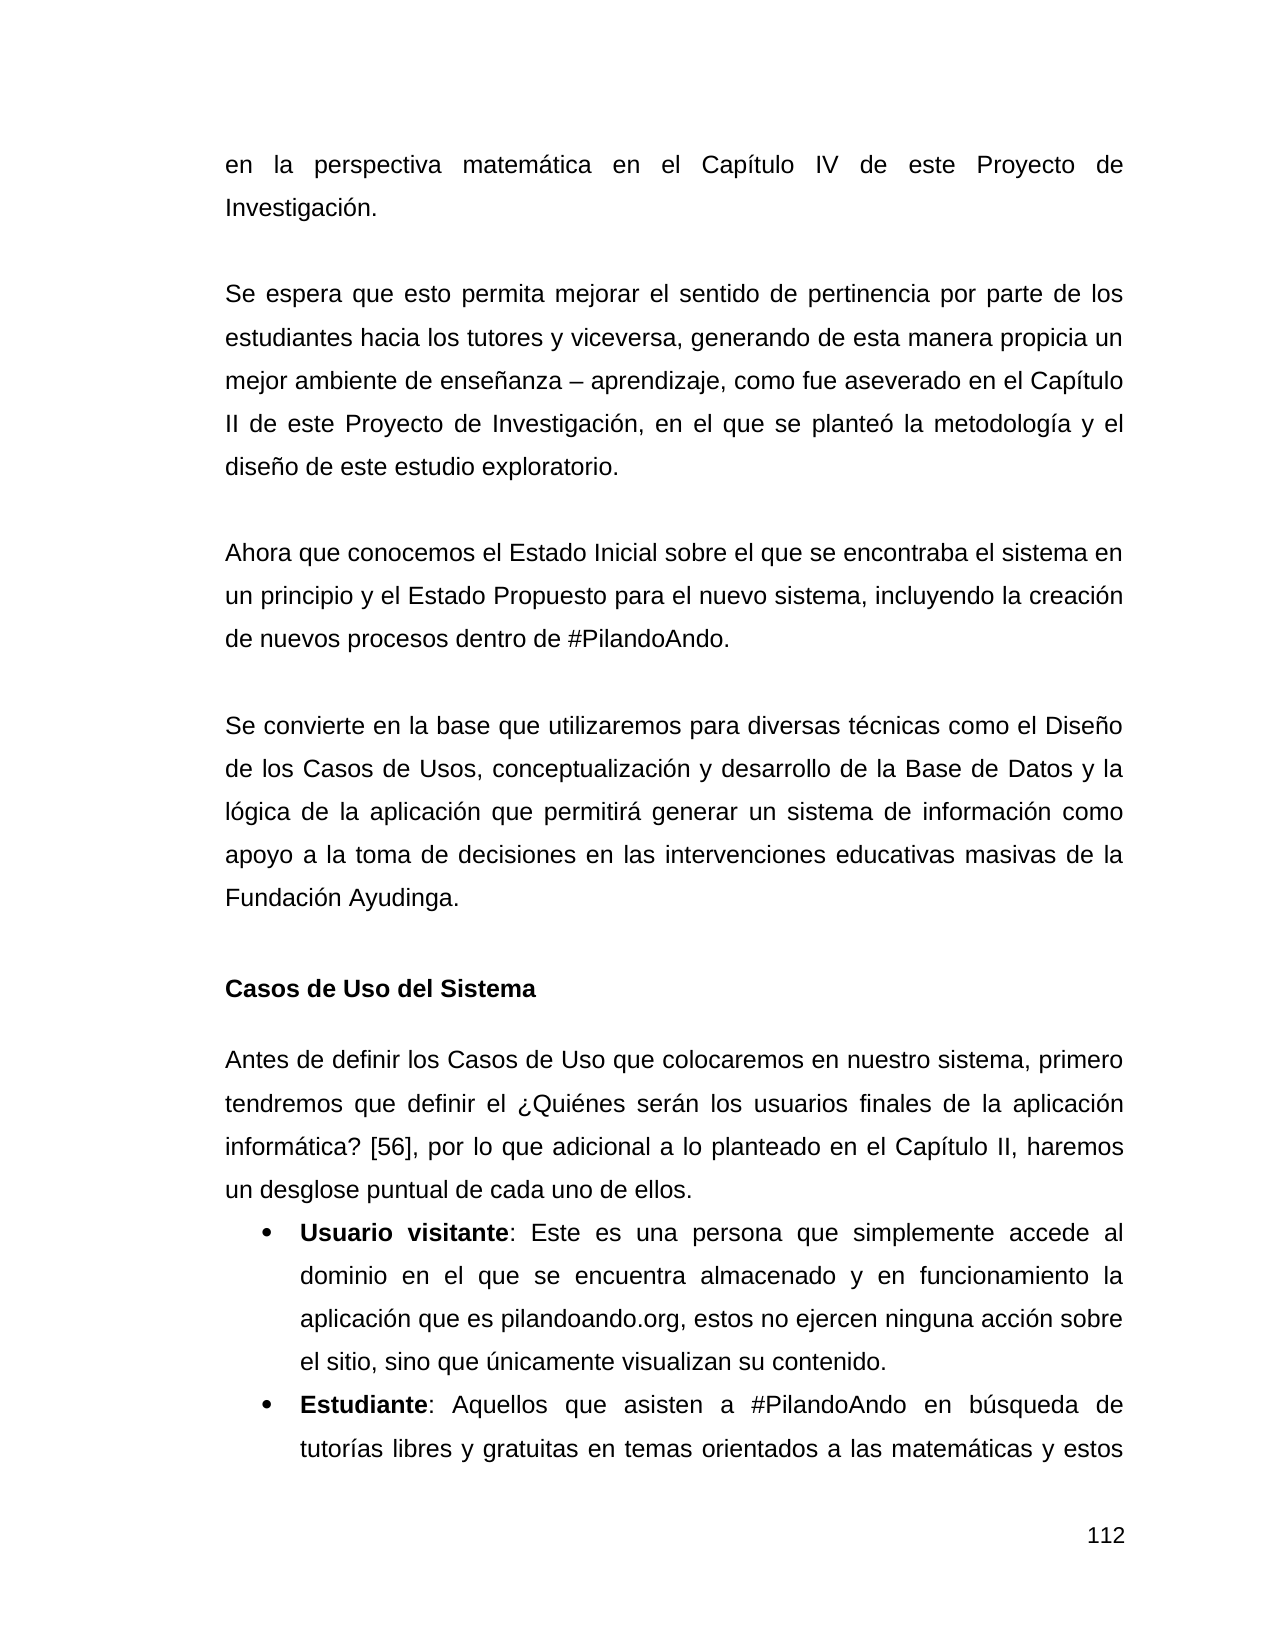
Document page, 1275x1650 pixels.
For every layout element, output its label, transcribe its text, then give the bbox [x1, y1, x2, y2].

subtitle Casos de Uso del Sistema [225, 973, 1125, 1002]
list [262, 1391, 1125, 1462]
text Antes de definir los Casos de Uso que colocaremos en nuestro sistema, primero tendremos que definir el ¿Quiénes serán los usuarios finales de la aplicación informática? , por lo que adicional a lo planteado en el Capítulo II, haremos un desglose puntual de cada uno de ellos. [225, 1045, 1125, 1203]
text Ahora que conocemos el Estado Inicial sobre el que se encontraba el sistema en un principio y el Estado Propuesto para el nuevo sistema, incluyendo la creación de nuevos procesos dentro de #PilandoAndo. [225, 538, 1125, 653]
text Se espera que esto permita mejorar el sentido de pertinencia por parte de los estudiantes hacia los tutores y viceversa, generando de esta manera propicia un mejor ambiente de enseñanza – aprendizaje, como fue aseverado en el Capítulo II de este Proyecto de Investigación, en el que se planteó la metodología y el diseño de este estudio exploratorio. [225, 279, 1125, 481]
text Se convierte en la base que utilizaremos para diversas técnicas como el Diseño de los Casos de Usos, conceptualización y desarrollo de la Base de Datos y la lógica de la aplicación que permitirá generar un sistema de información como apoyo a la toma de decisiones en las intervenciones educativas masivas de la Fundación Ayudinga. [225, 711, 1125, 912]
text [225, 150, 1125, 222]
list Usuario visitante: Este es una persona que simplemente accede al dominio en el que se encuentra almacenado y en funcionamiento la aplicación que es pilandoando.org, estos no ejercen ninguna acción sobre el sitio, sino que únicamente visualizan su contenido. [262, 1218, 1125, 1376]
